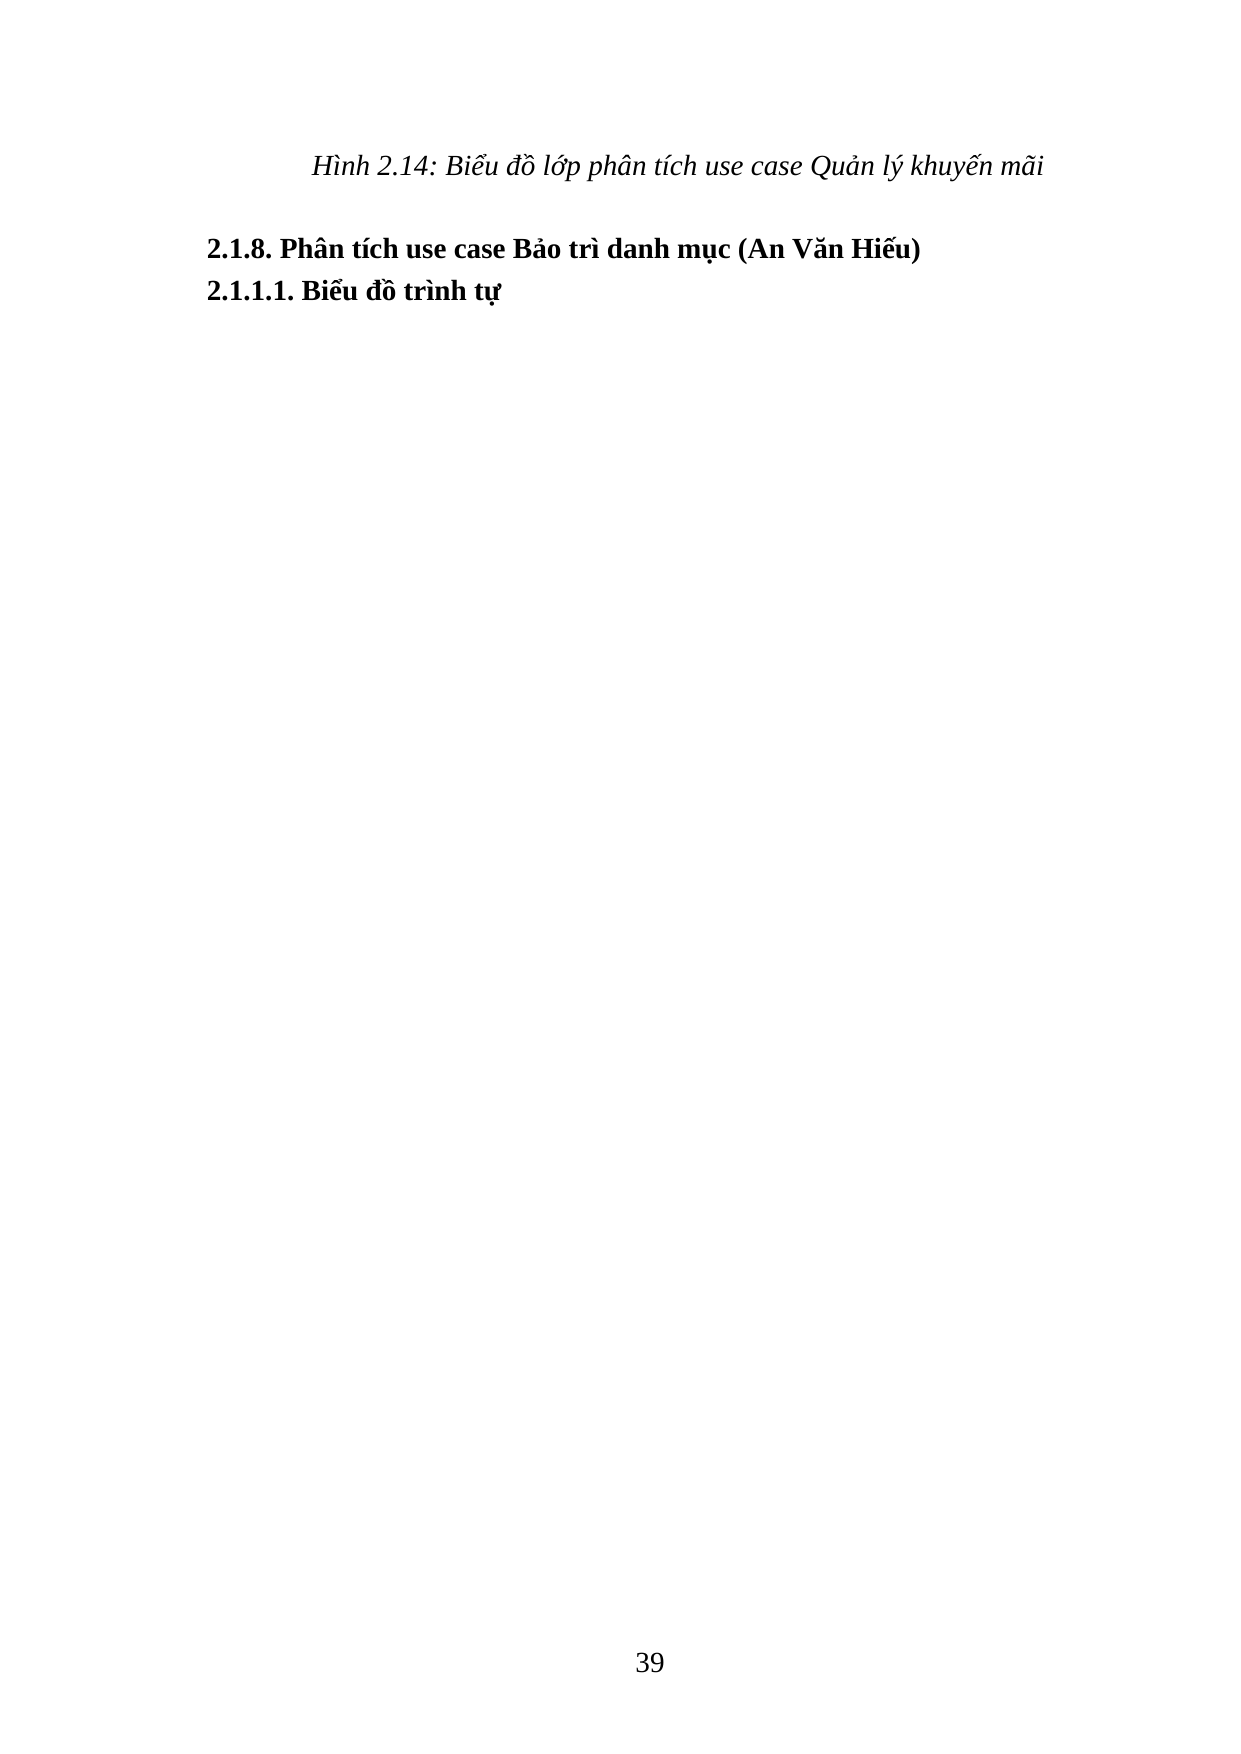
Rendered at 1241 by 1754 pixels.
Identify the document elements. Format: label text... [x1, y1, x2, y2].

subtitle 2.1.8. Phân tích use case Bảo trì danh mục (An Văn Hiếu) [207, 231, 1093, 265]
subtitle Hình 2.14: Biểu đồ lớp phân tích use case Quản lý khuyến mãi [266, 148, 1093, 181]
text 2.1.1.1. Biểu đồ trình tự [207, 273, 1093, 307]
